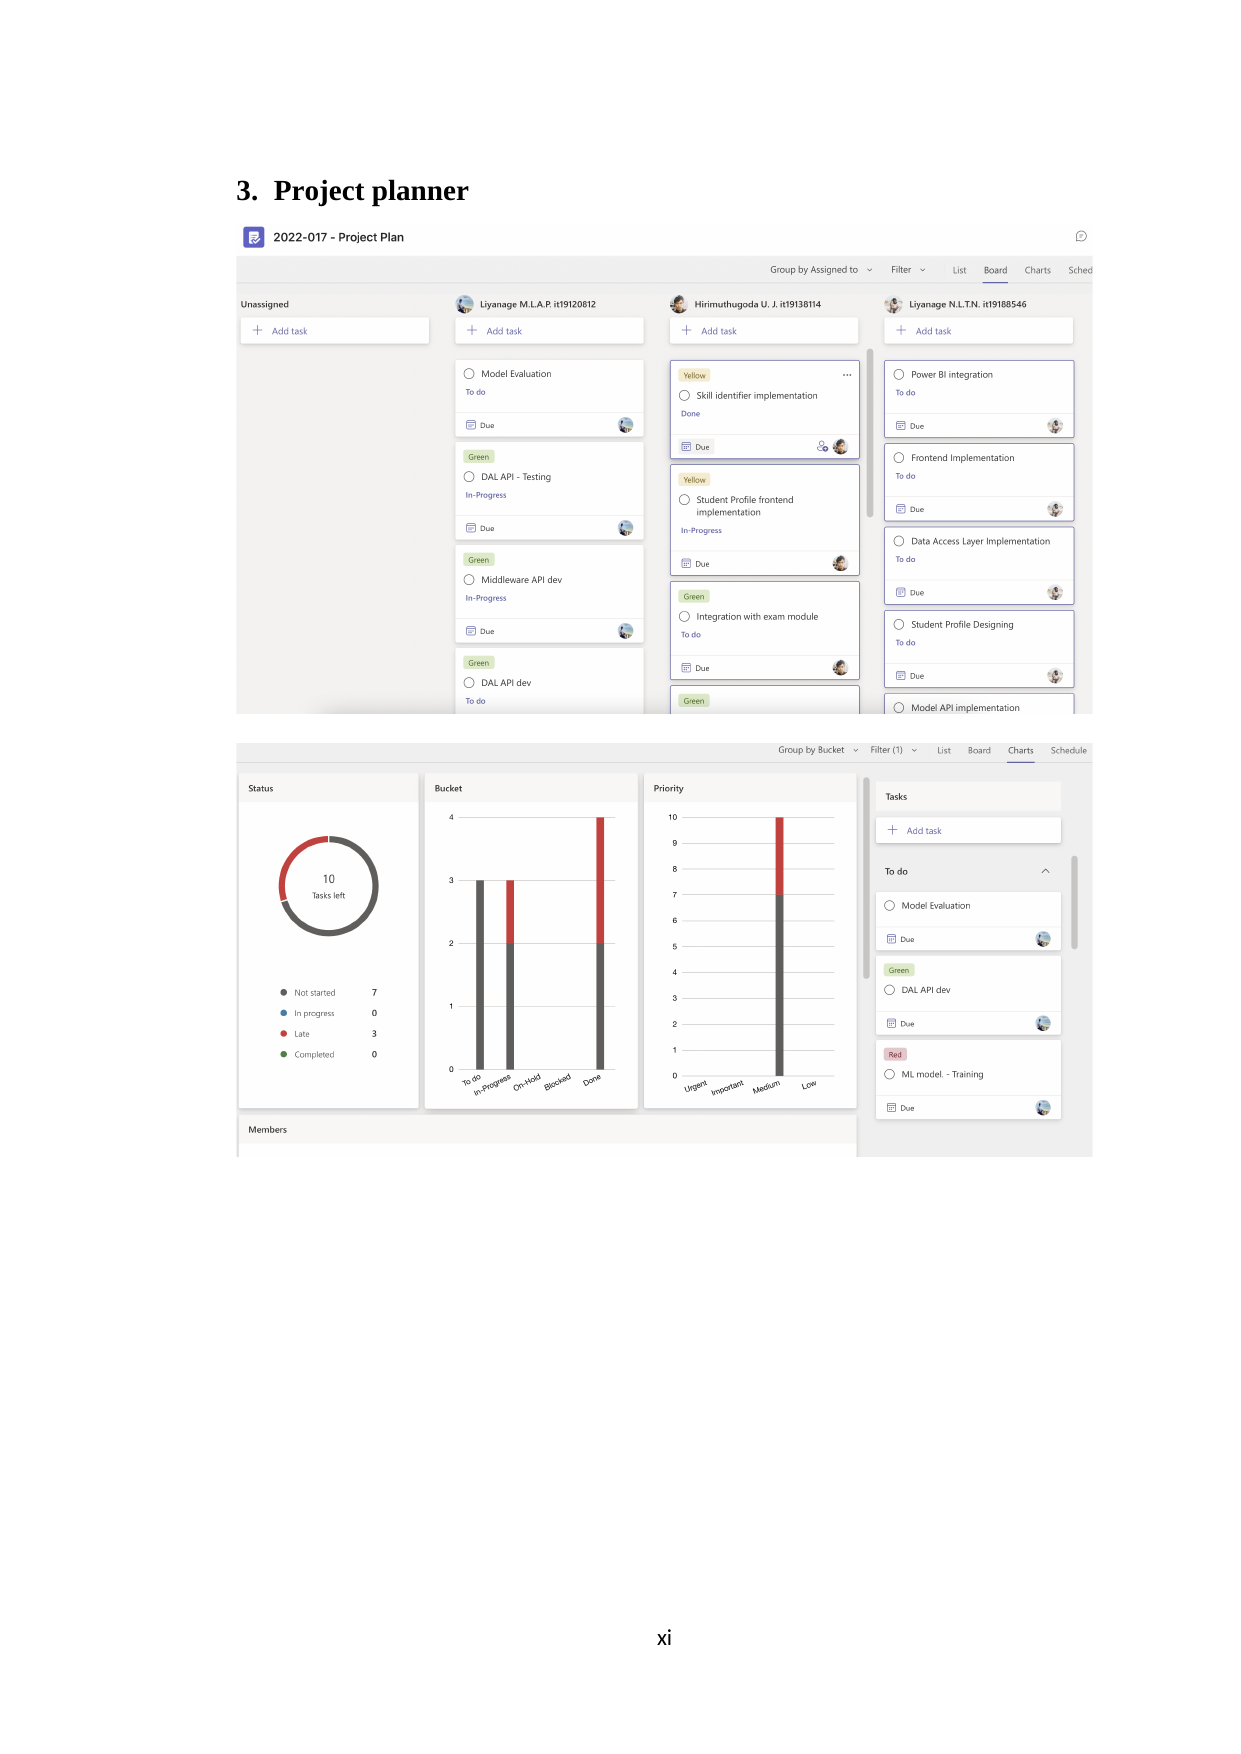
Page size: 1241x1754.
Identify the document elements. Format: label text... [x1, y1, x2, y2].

subtitle Project planner [236, 173, 1092, 206]
picture [236, 223, 1093, 714]
picture [236, 743, 1093, 1157]
